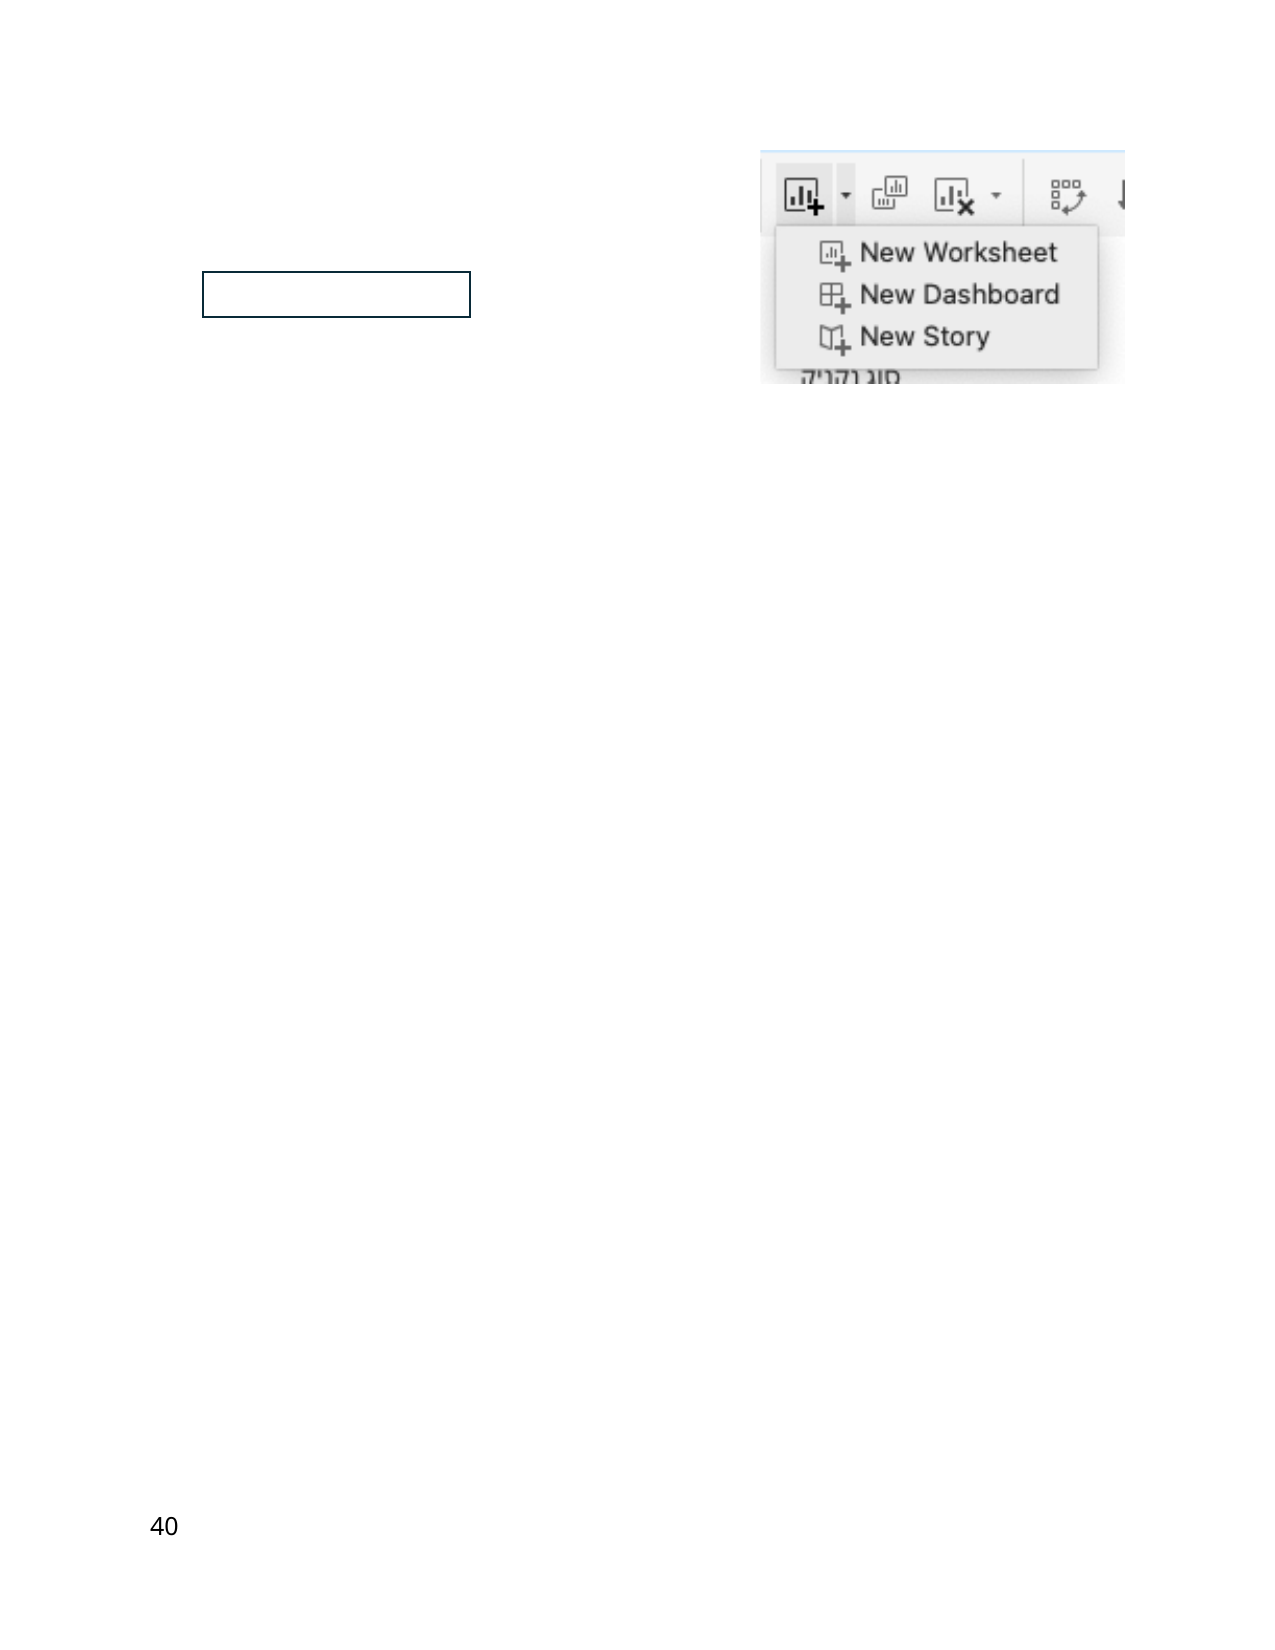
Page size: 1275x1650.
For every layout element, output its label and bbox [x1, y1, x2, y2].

picture [760, 150, 1125, 384]
